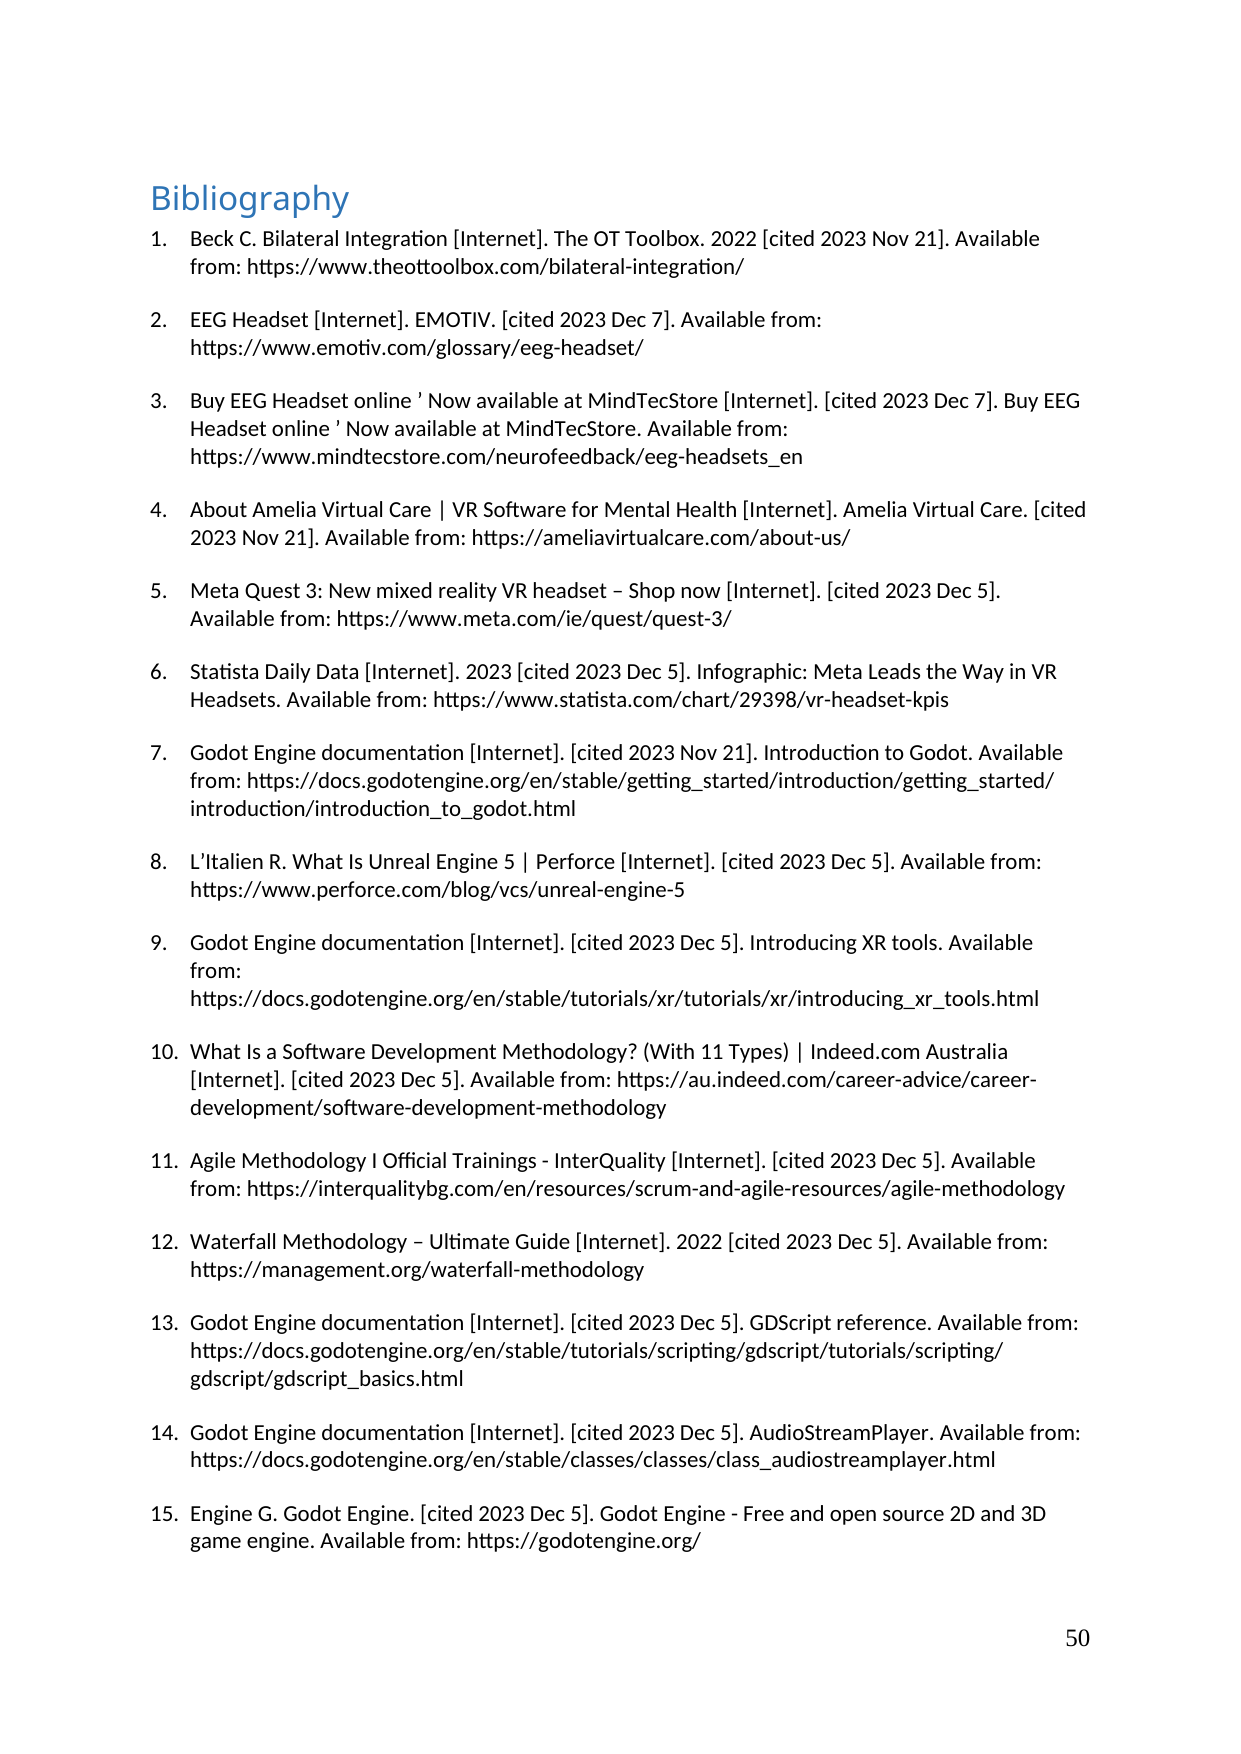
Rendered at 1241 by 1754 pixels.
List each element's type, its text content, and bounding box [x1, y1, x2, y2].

text 9. Godot Engine documentation [Internet]. [cited 2023 Dec 5]. Introducing XR tools. Available from: https://docs.godotengine.org/en/stable/tutorials/xr/tutorials/xr/introducing_xr_tools.html [150, 928, 1090, 1012]
text 12. Waterfall Methodology – Ultimate Guide [Internet]. 2022 [cited 2023 Dec 5]. Available from: https://management.org/waterfall-methodology [150, 1227, 1090, 1283]
text 10. What Is a Software Development Methodology? (With 11 Types) | Indeed.com Australia [Internet]. [cited 2023 Dec 5]. Available from: https://au.indeed.com/career-advice/career-development/software-development-methodology [150, 1037, 1090, 1121]
text 11. Agile Methodology I Official Trainings - InterQuality [Internet]. [cited 2023 Dec 5]. Available from: https://interqualitybg.com/en/resources/scrum-and-agile-resources/agile-methodology [150, 1146, 1090, 1202]
text 7. Godot Engine documentation [Internet]. [cited 2023 Nov 21]. Introduction to Godot. Available from: https://docs.godotengine.org/en/stable/getting_started/introduction/getting_started/introduction/introduction_to_godot.html [150, 738, 1090, 822]
text 6. Statista Daily Data [Internet]. 2023 [cited 2023 Dec 5]. Infographic: Meta Leads the Way in VR Headsets. Available from: https://www.statista.com/chart/29398/vr-headset-kpis [150, 657, 1090, 713]
text 2. EEG Headset [Internet]. EMOTIV. [cited 2023 Dec 7]. Available from: https://www.emotiv.com/glossary/eeg-headset/ [150, 305, 1090, 361]
text 14. Godot Engine documentation [Internet]. [cited 2023 Dec 5]. AudioStreamPlayer. Available from: https://docs.godotengine.org/en/stable/classes/classes/class_audiostreamplayer.html [150, 1418, 1090, 1474]
text 8. L’Italien R. What Is Unreal Engine 5 | Perforce [Internet]. [cited 2023 Dec 5]. Available from: https://www.perforce.com/blog/vcs/unreal-engine-5 [150, 847, 1090, 903]
text 15. Engine G. Godot Engine. [cited 2023 Dec 5]. Godot Engine - Free and open source 2D and 3D game engine. Available from: https://godotengine.org/ [150, 1499, 1090, 1555]
text 3. Buy EEG Headset online ’ Now available at MindTecStore [Internet]. [cited 2023 Dec 7]. Buy EEG Headset online ’ Now available at MindTecStore. Available from: https://www.mindtecstore.com/neurofeedback/eeg-headsets_en [150, 386, 1090, 470]
text 1. Beck C. Bilateral Integration [Internet]. The OT Toolbox. 2022 [cited 2023 Nov 21]. Available from: https://www.theottoolbox.com/bilateral-integration/ [150, 224, 1090, 280]
text 5. Meta Quest 3: New mixed reality VR headset – Shop now [Internet]. [cited 2023 Dec 5]. Available from: https://www.meta.com/ie/quest/quest-3/ [150, 576, 1090, 632]
subtitle Bibliography [150, 175, 1090, 220]
text 13. Godot Engine documentation [Internet]. [cited 2023 Dec 5]. GDScript reference. Available from: https://docs.godotengine.org/en/stable/tutorials/scripting/gdscript/tutorials/scripting/gdscript/gdscript_basics.html [150, 1308, 1090, 1393]
text 4. About Amelia Virtual Care | VR Software for Mental Health [Internet]. Amelia Virtual Care. [cited 2023 Nov 21]. Available from: https://ameliavirtualcare.com/about-us/ [150, 495, 1090, 551]
